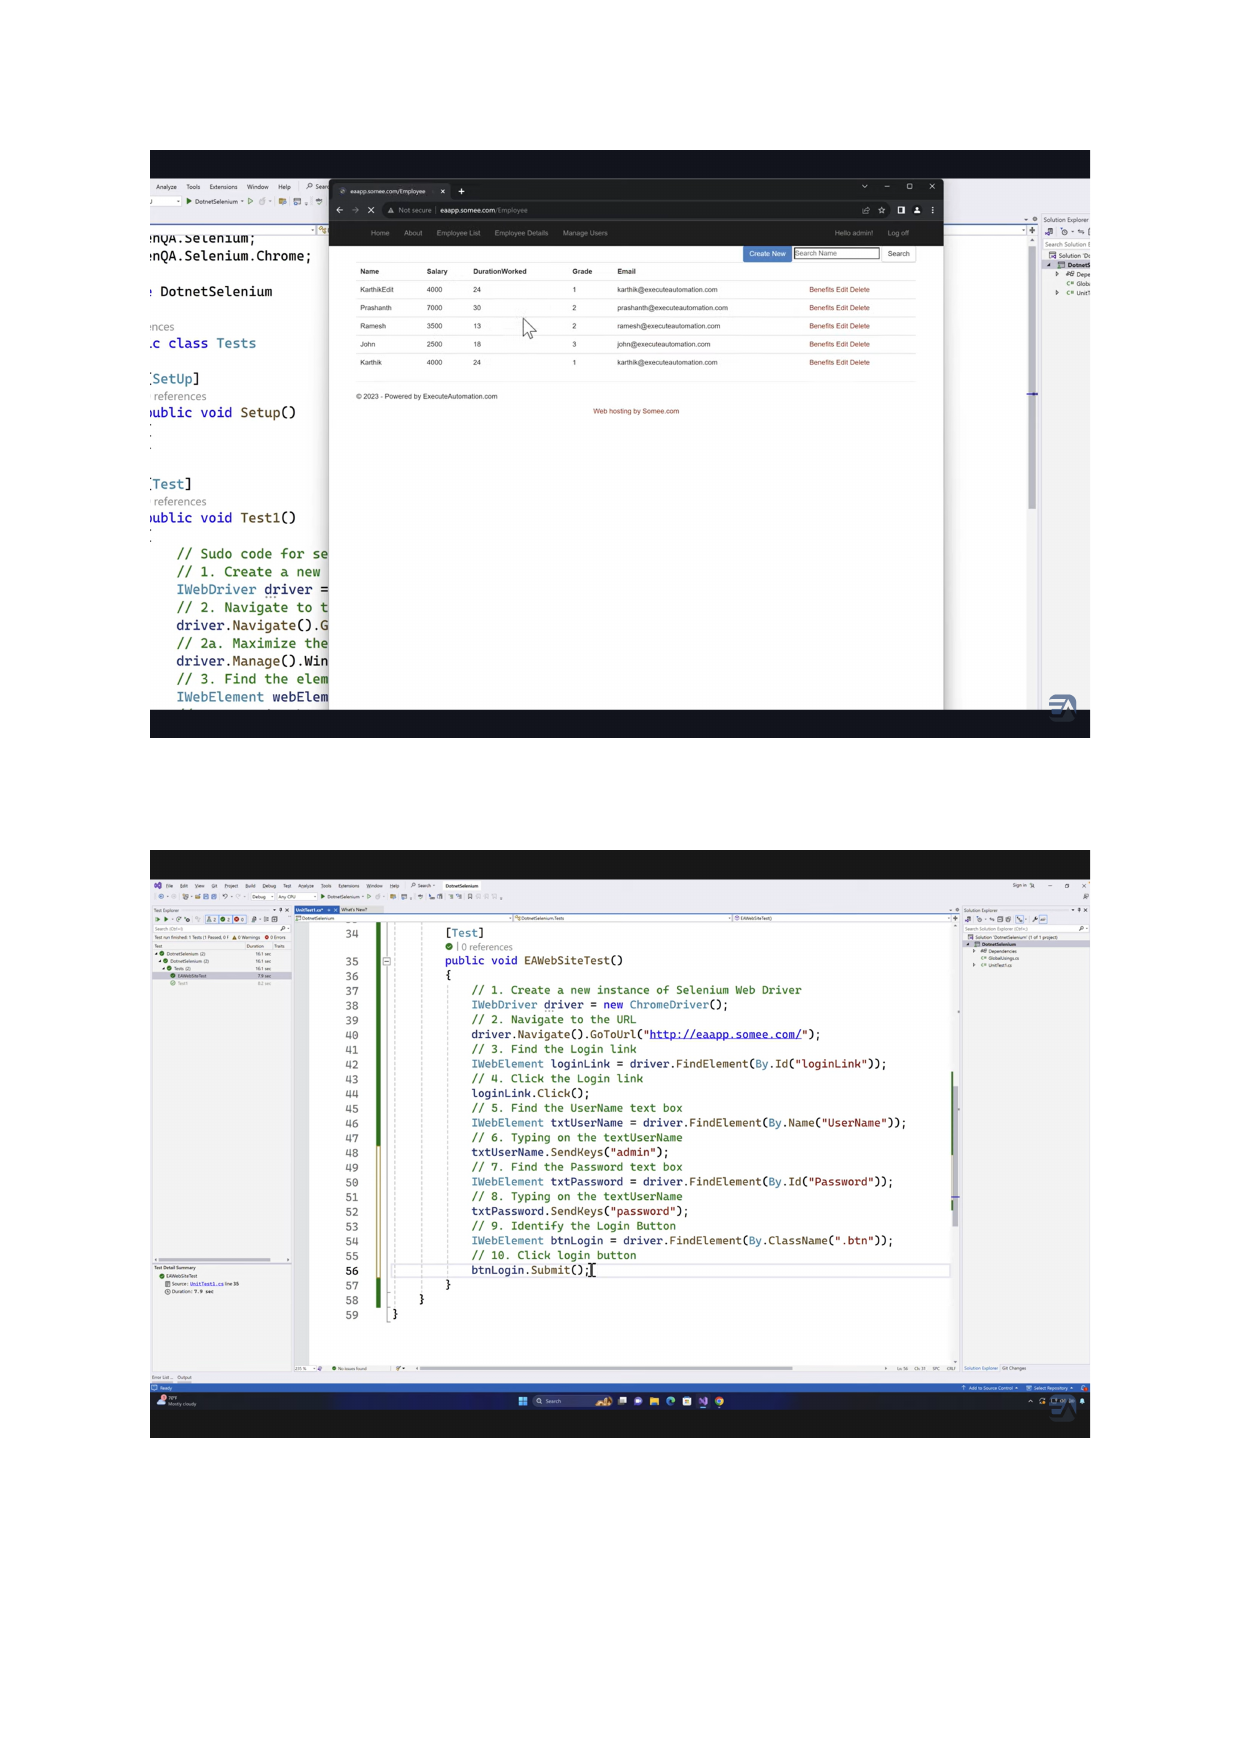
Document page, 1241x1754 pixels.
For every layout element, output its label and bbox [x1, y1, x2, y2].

picture [150, 150, 1091, 738]
picture [150, 850, 1091, 1438]
